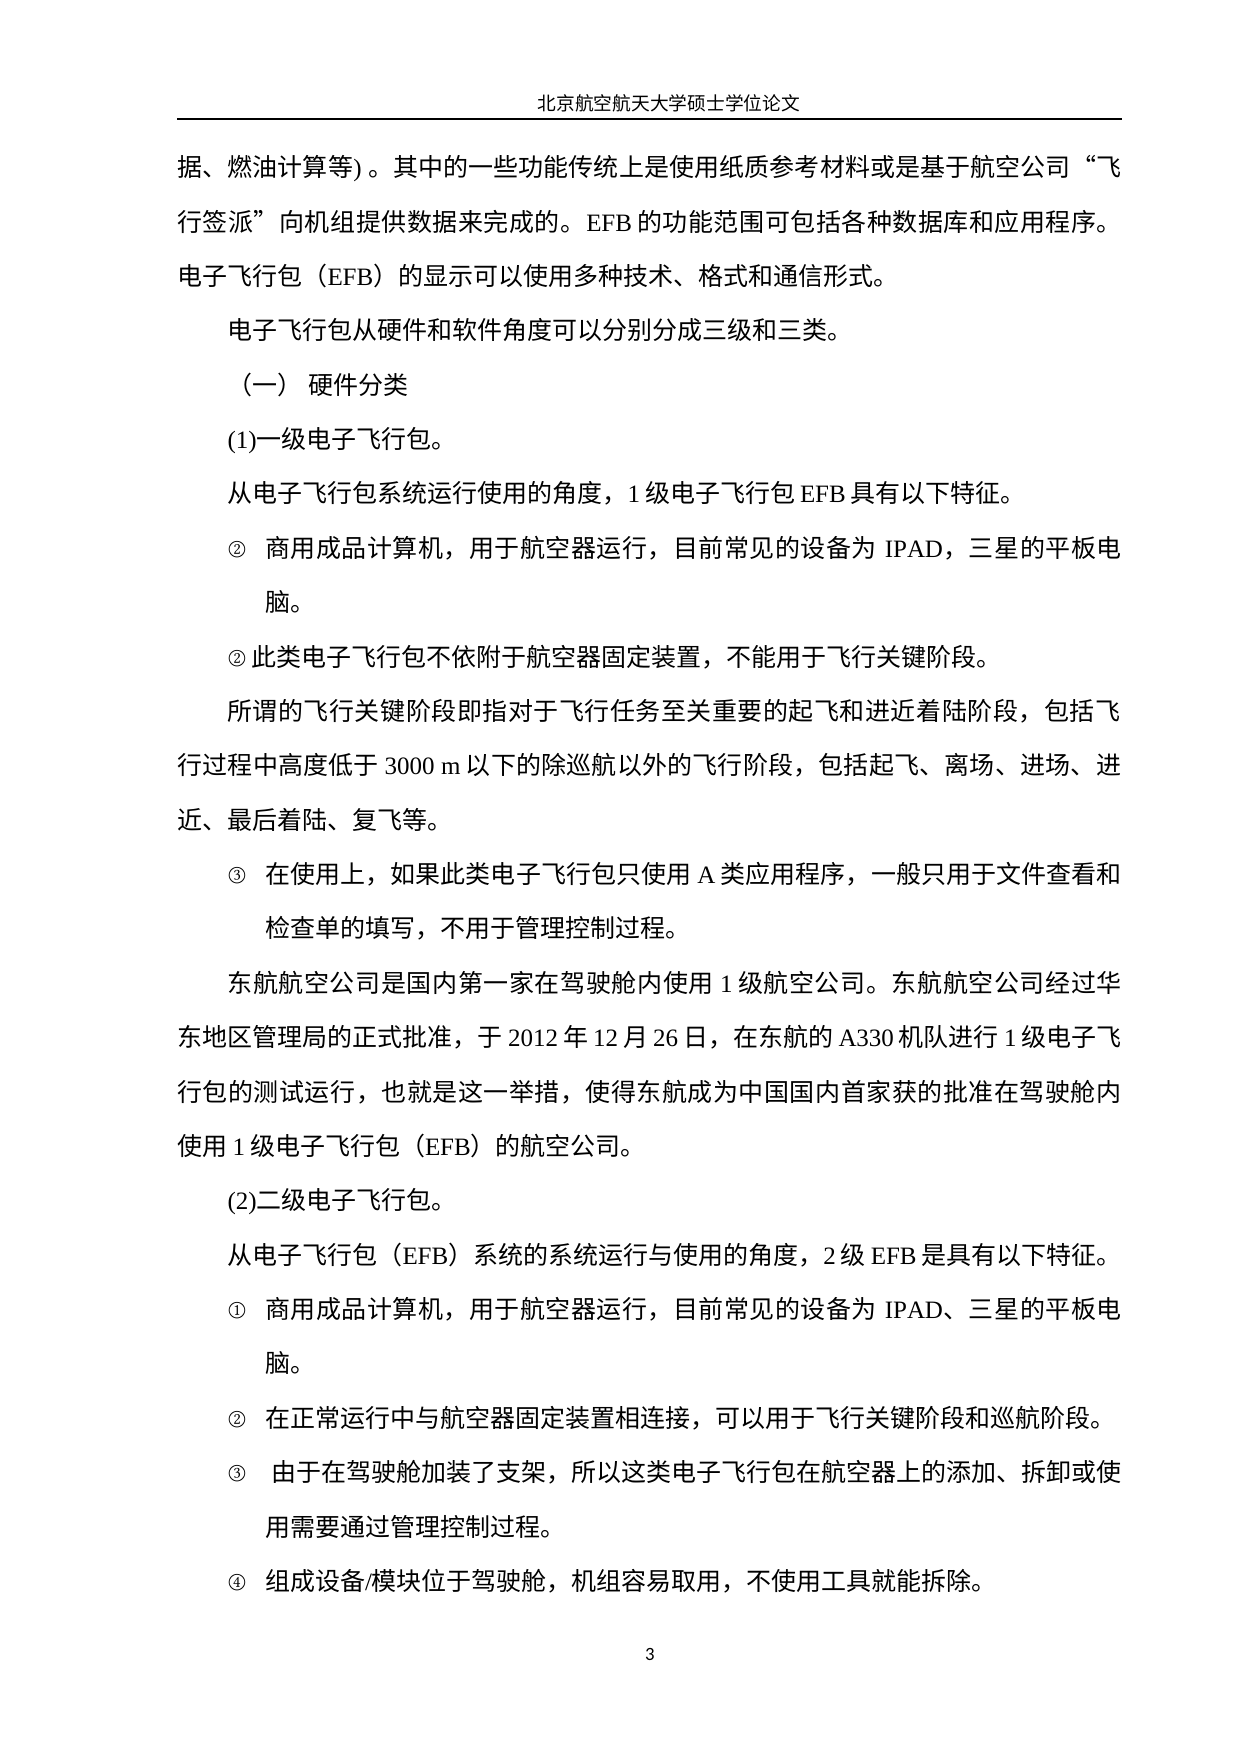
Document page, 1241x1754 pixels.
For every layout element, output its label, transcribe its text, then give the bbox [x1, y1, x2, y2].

text 电子飞行包从硬件和软件角度可以分别分成三级和三类。 [177, 311, 1122, 347]
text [177, 148, 1122, 293]
text 所谓的飞行关键阶段即指对于飞行任务至关重要的起飞和进近着陆阶段，包括飞行过程中高度低于3000 m以下的除巡航以外的飞行阶段，包括起飞、离场、进场、进近、最后着陆、复飞等。 [177, 691, 1122, 836]
text 从电子飞行包（EFB）系统的系统运行与使用的角度，2级EFB是具有以下特征。 [177, 1235, 1122, 1271]
list 商用成品计算机，用于航空器运行，目前常见的设备为IPAD、三星的平板电脑。 [227, 1289, 1122, 1380]
text 从电子飞行包系统运行使用的角度，1级电子飞行包EFB具有以下特征。 [177, 474, 1122, 510]
list 在正常运行中与航空器固定装置相连接，可以用于飞行关键阶段和巡航阶段。 [227, 1398, 1122, 1434]
text ②此类电子飞行包不依附于航空器固定装置，不能用于飞行关键阶段。 [177, 637, 1122, 673]
list 在使用上，如果此类电子飞行包只使用A类应用程序，一般只用于文件查看和检查单的填写，不用于管理控制过程。 [227, 854, 1122, 945]
text 东航航空公司是国内第一家在驾驶舱内使用1级航空公司。东航航空公司经过华东地区管理局的正式批准，于2012年12月26日，在东航的A330机队进行1级电子飞行包的测试运行，也就是这一举措，使得东航成为中国国内首家获的批准在驾驶舱内使用1级电子飞行包（EFB）的航空公司。 [177, 963, 1122, 1163]
text （一） 硬件分类 [177, 365, 1122, 401]
list 商用成品计算机，用于航空器运行，目前常见的设备为IPAD，三星的平板电脑。 [227, 528, 1122, 619]
list 组成设备/模块位于驾驶舱，机组容易取用，不使用工具就能拆除。 [227, 1561, 1122, 1598]
list 由于在驾驶舱加装了支架，所以这类电子飞行包在航空器上的添加、拆卸或使用需要通过管理控制过程。 [227, 1453, 1122, 1543]
text (1)一级电子飞行包。 [177, 419, 1122, 456]
text (2)二级电子飞行包。 [177, 1181, 1122, 1217]
